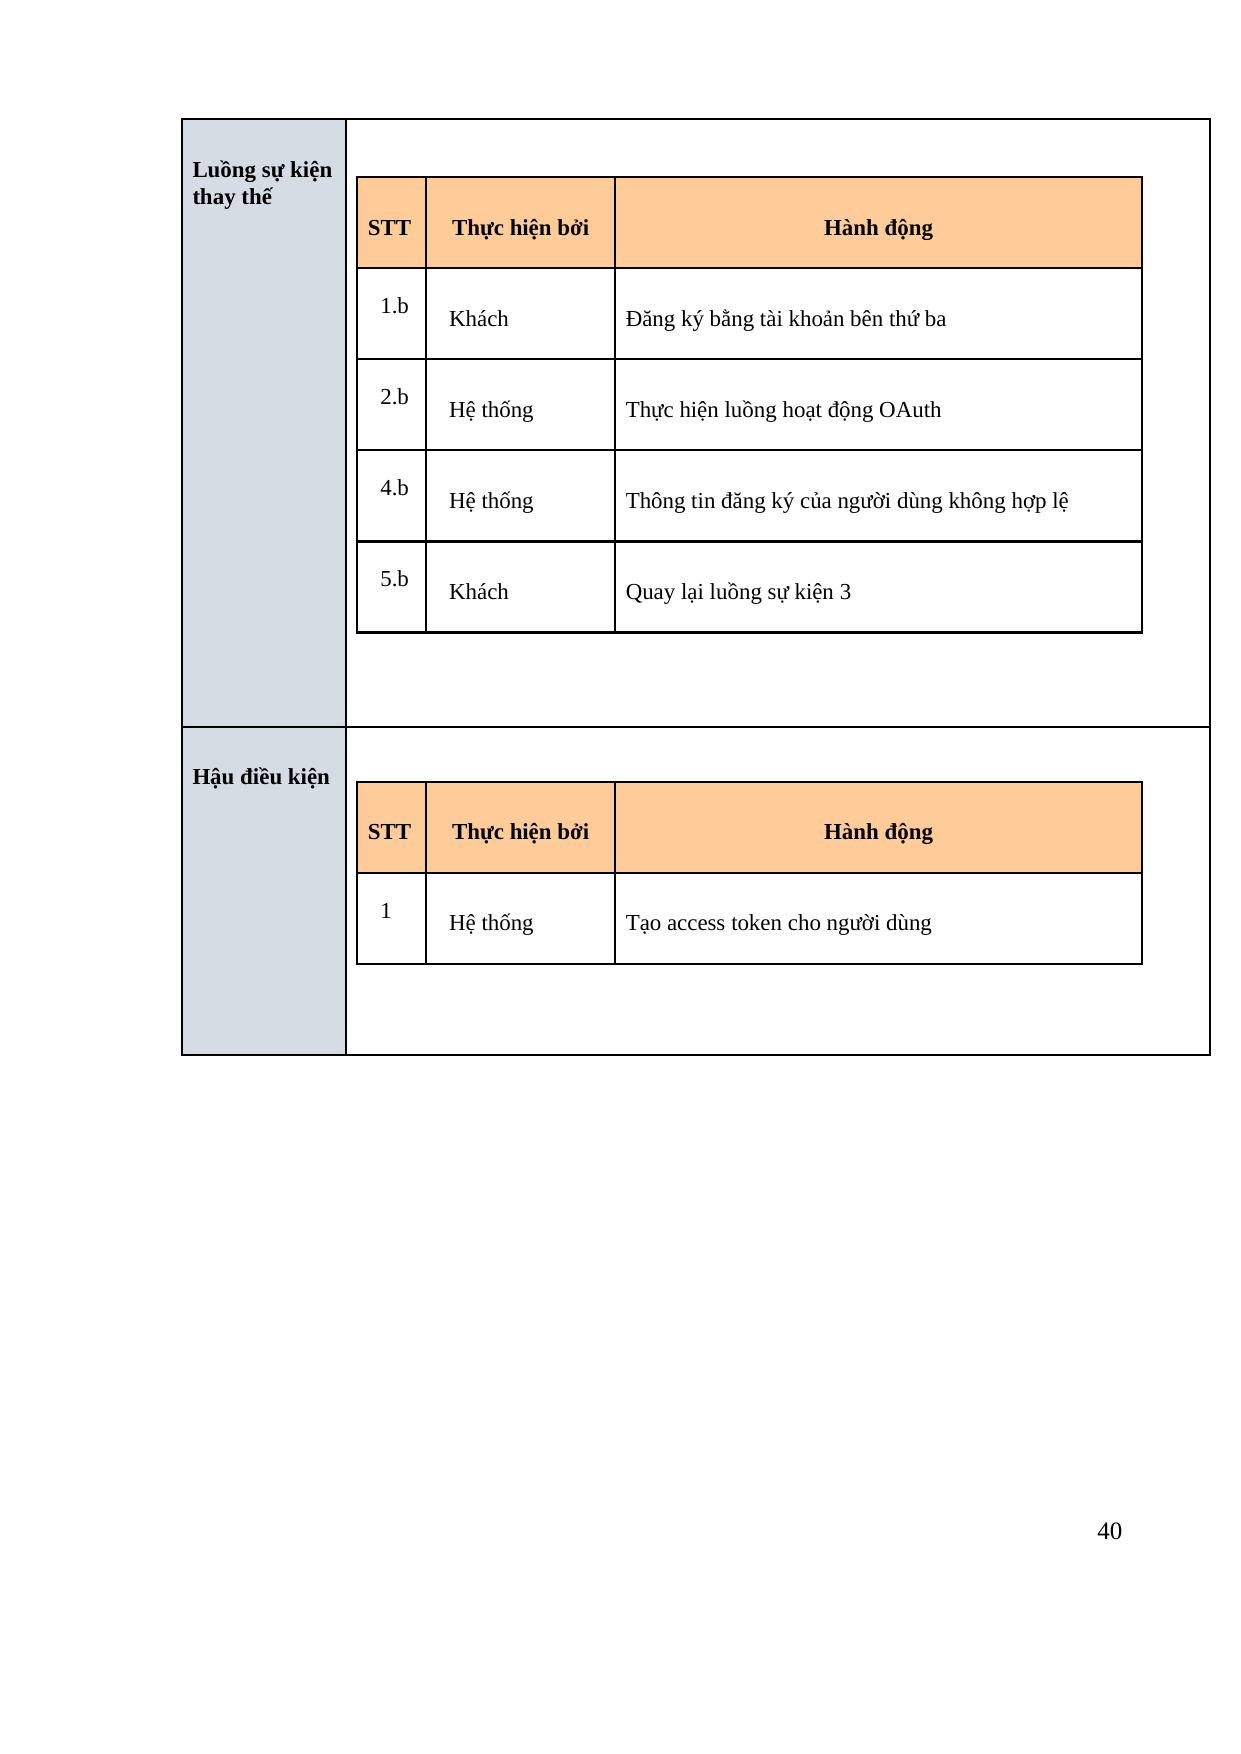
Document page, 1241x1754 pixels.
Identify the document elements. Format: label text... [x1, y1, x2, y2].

table_cell [347, 120, 1209, 726]
table_cell Hậu điều kiện [183, 728, 345, 1054]
table_cell [347, 728, 1209, 1054]
table_cell Luồng sự kiện thay thế [183, 120, 345, 726]
